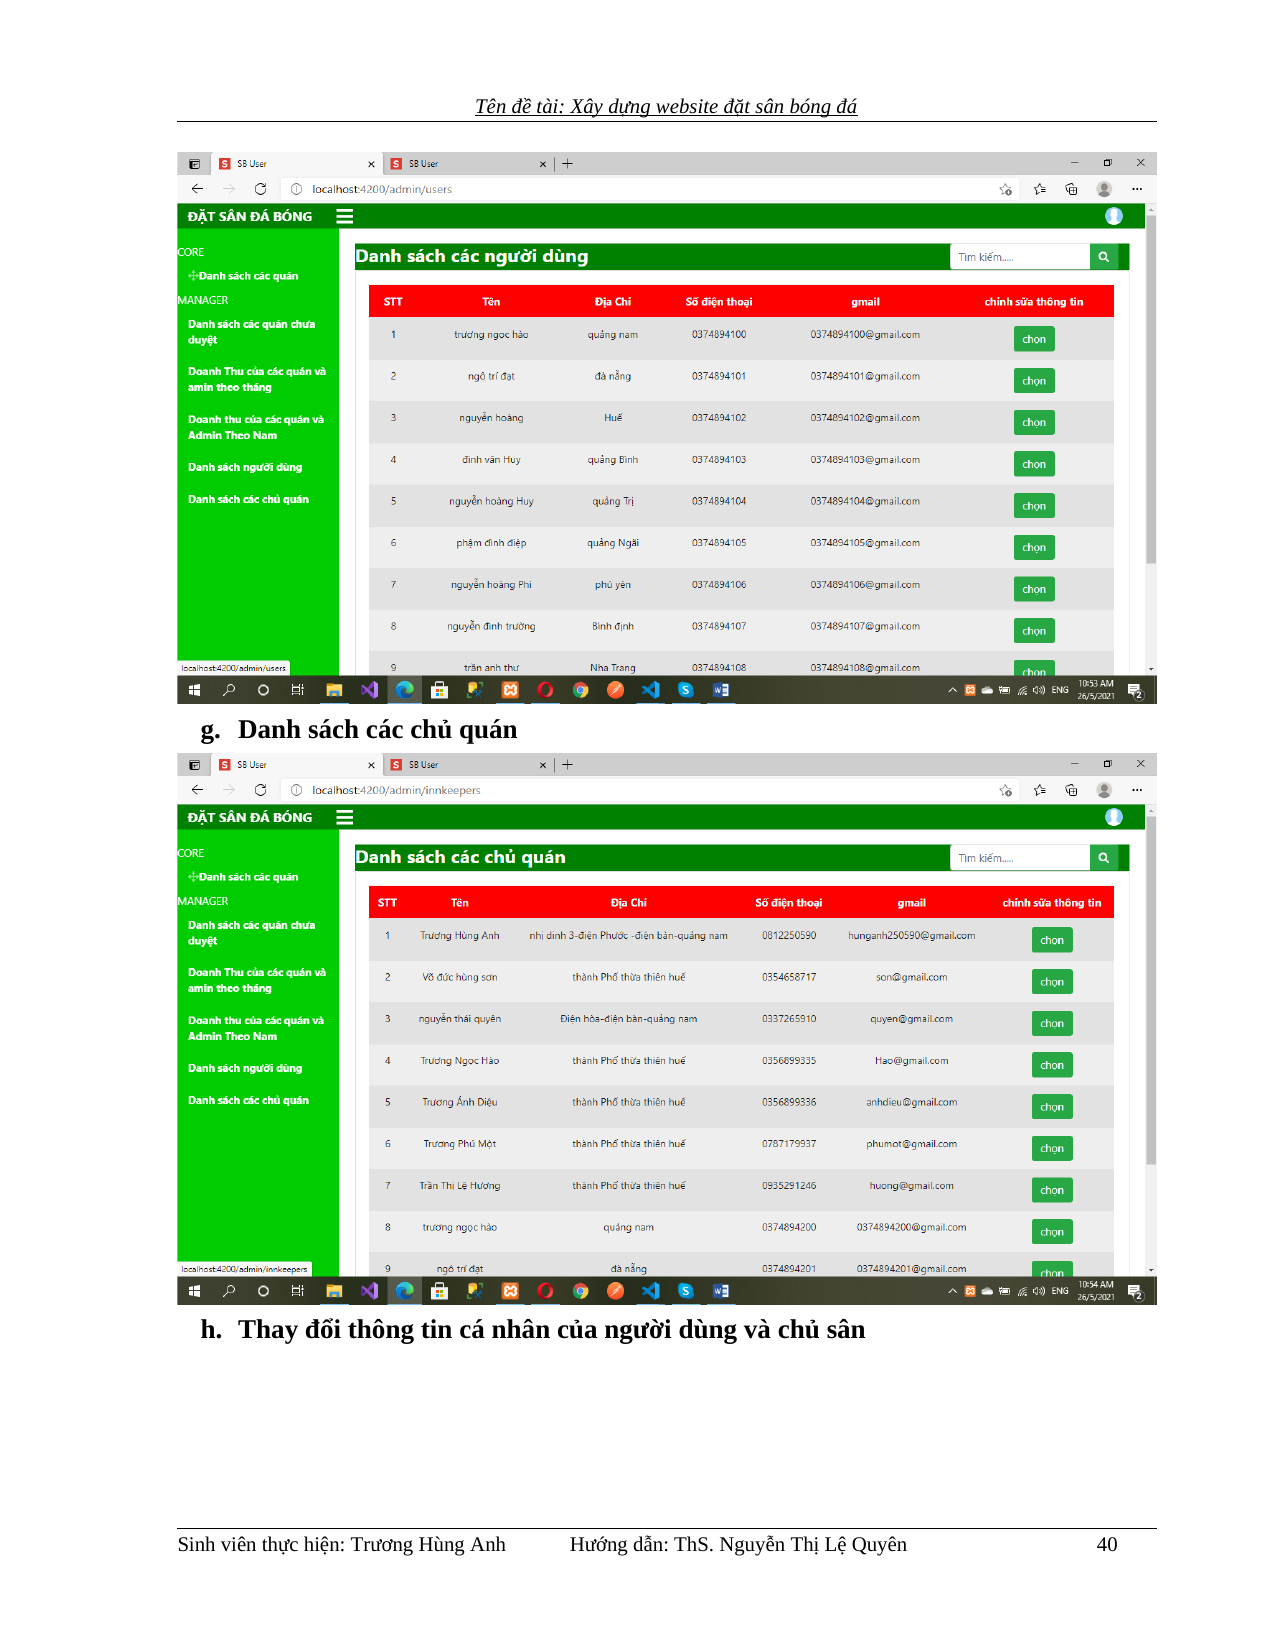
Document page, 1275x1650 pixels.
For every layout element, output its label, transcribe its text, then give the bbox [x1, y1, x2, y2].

picture [177, 152, 1157, 704]
list Thay đổi thông tin cá nhân của người dùng và chủ sân [200, 1313, 1157, 1344]
list Danh sách các chủ quán [200, 713, 1157, 744]
picture [177, 753, 1157, 1305]
